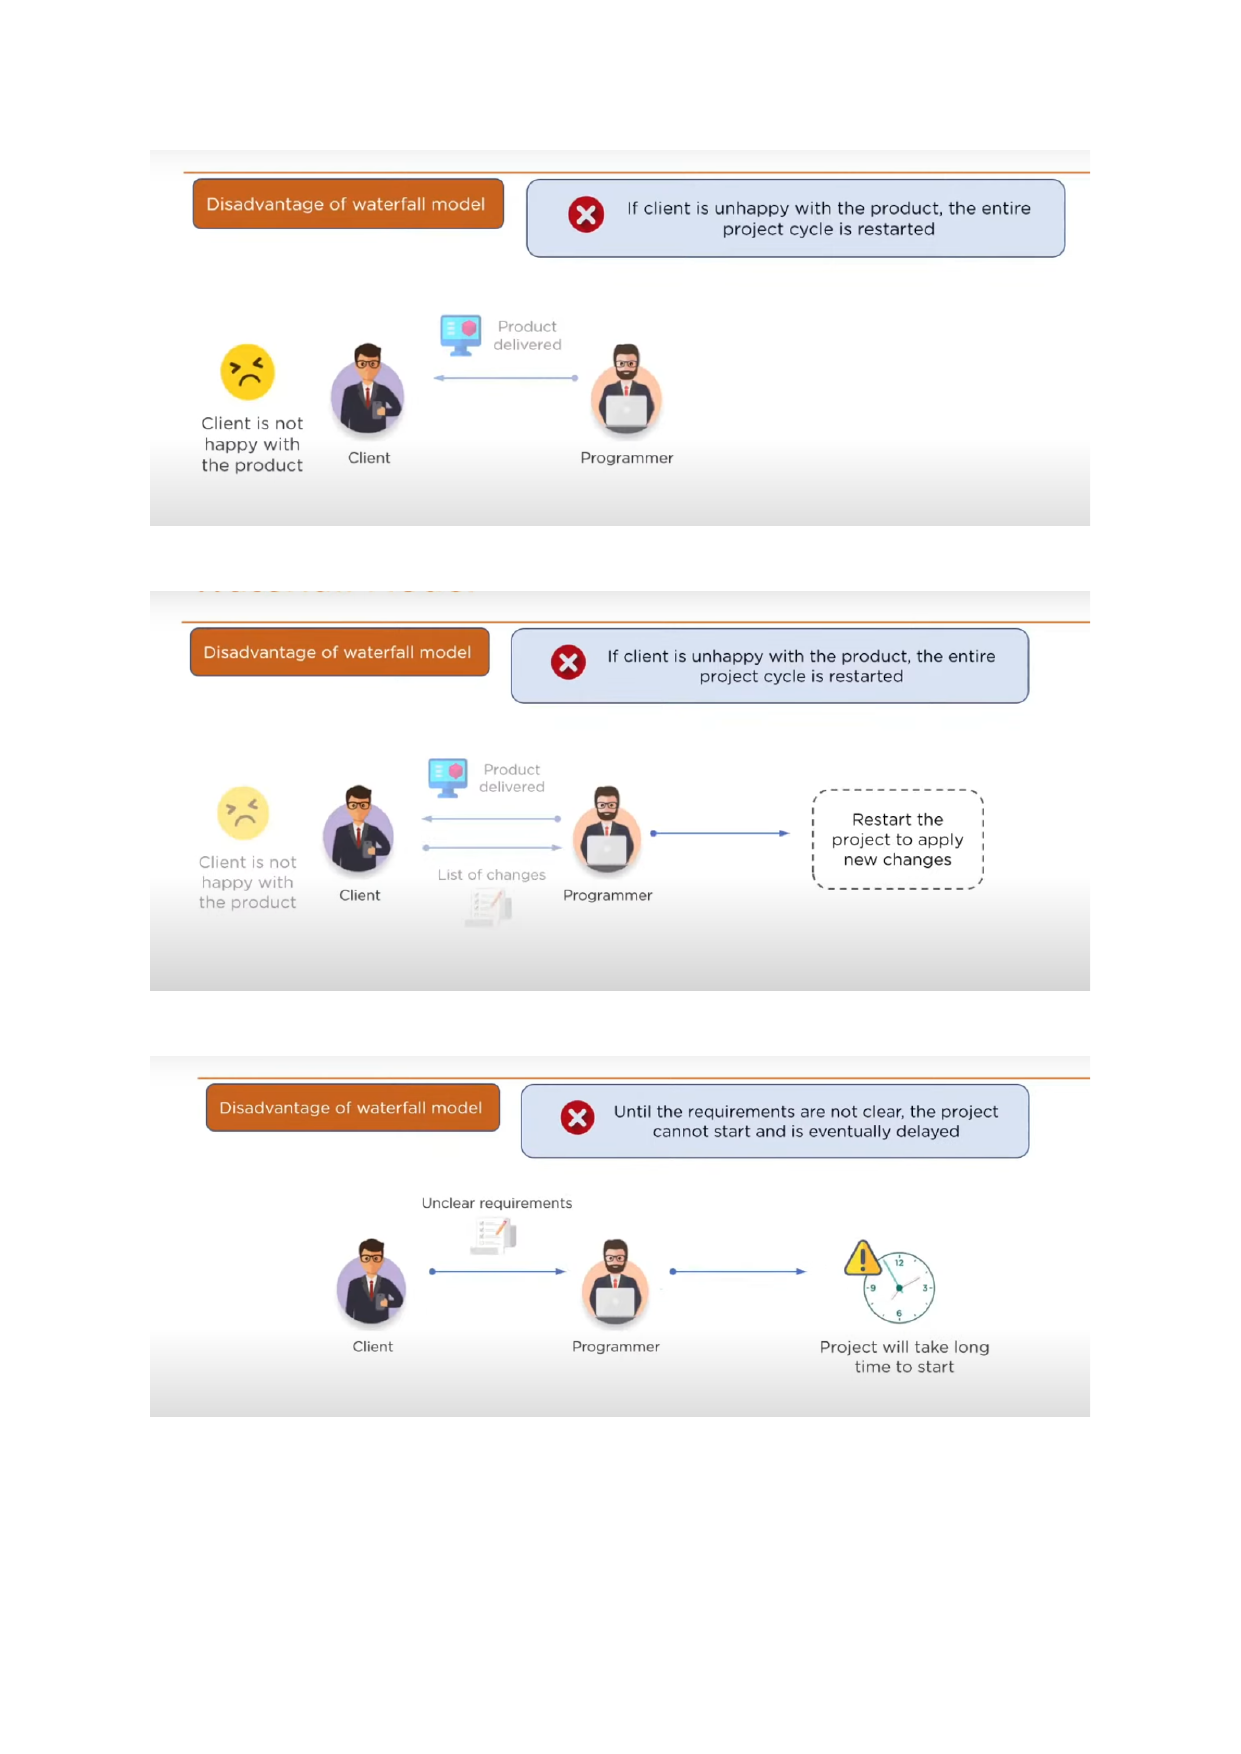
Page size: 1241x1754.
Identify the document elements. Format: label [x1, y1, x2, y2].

picture [150, 1056, 1091, 1417]
picture [150, 591, 1091, 991]
picture [150, 150, 1091, 526]
